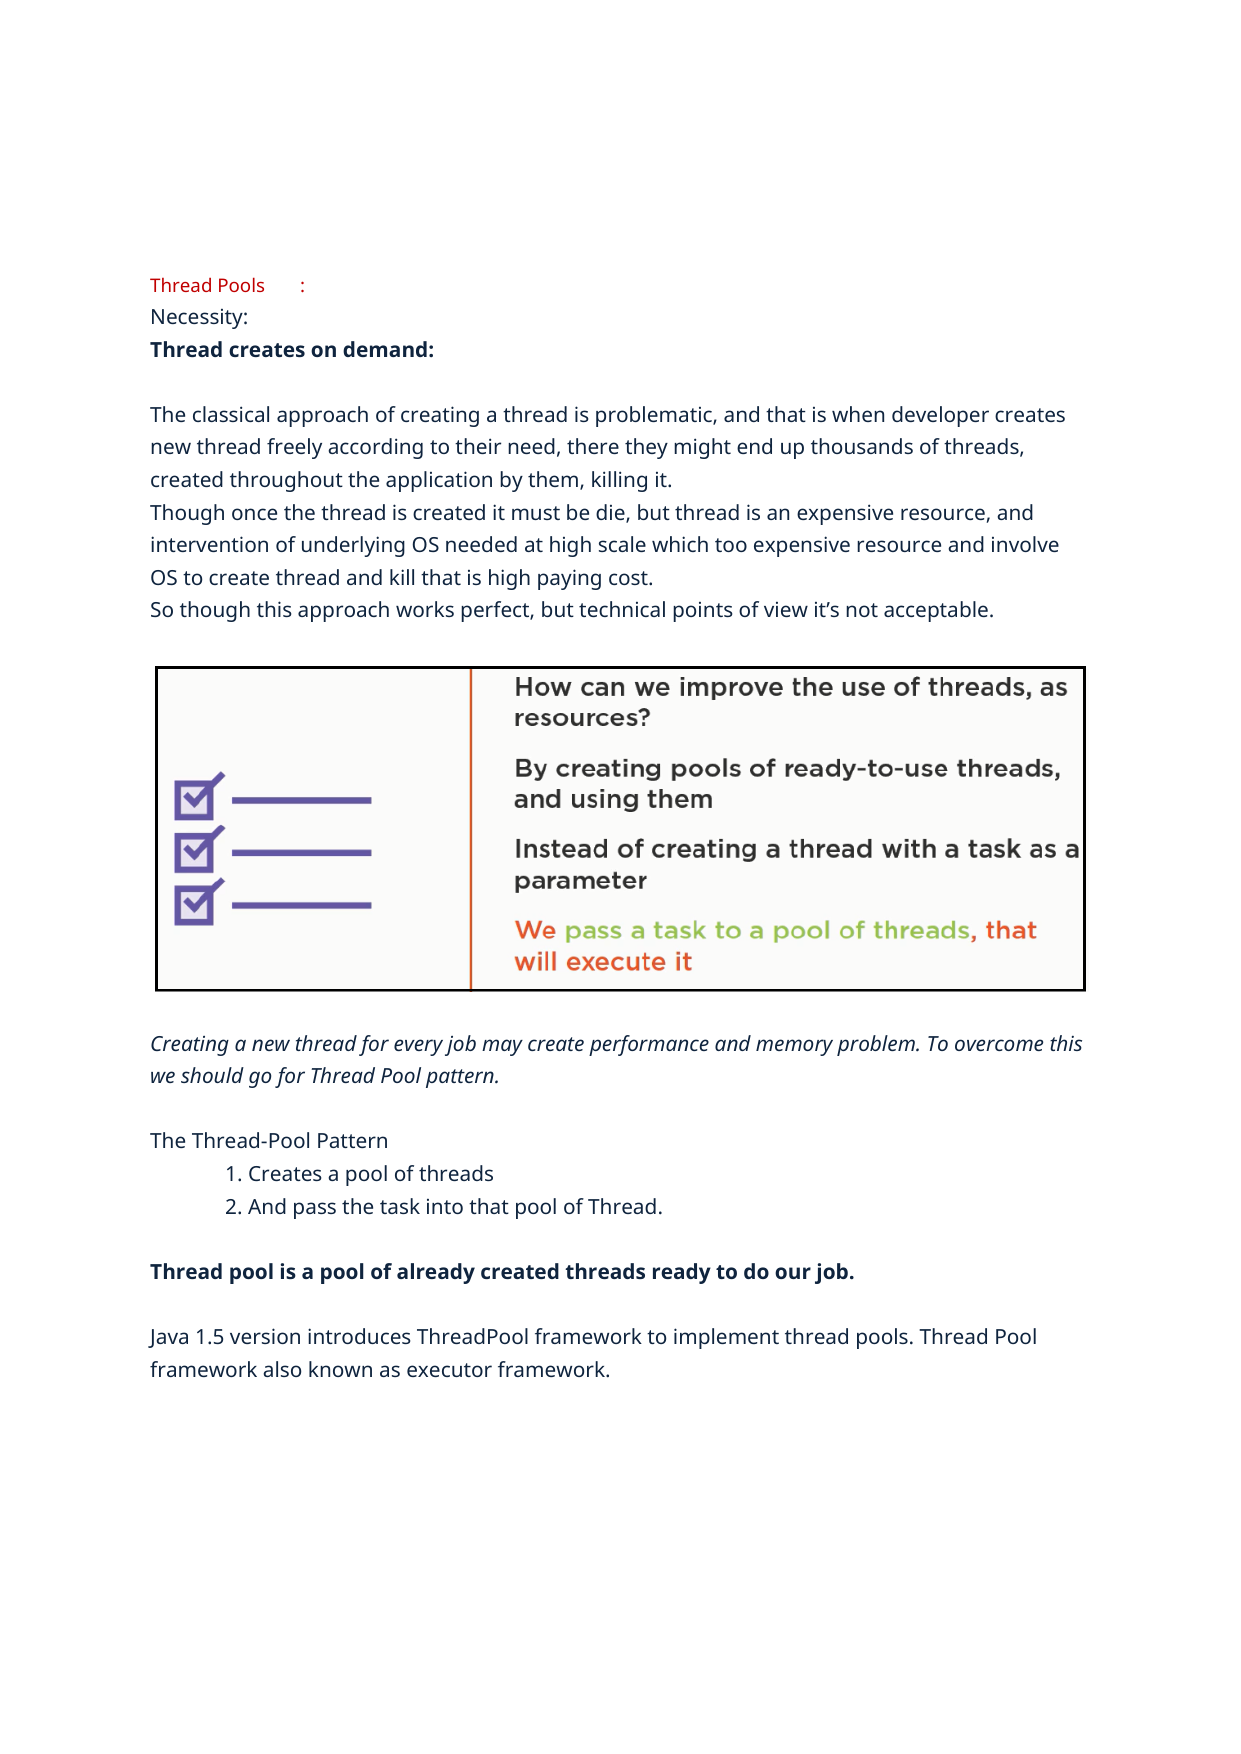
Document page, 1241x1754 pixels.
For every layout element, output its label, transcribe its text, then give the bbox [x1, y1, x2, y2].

text Necessity: [150, 302, 1090, 331]
text 2. And pass the task into that pool of Thread. [225, 1192, 1090, 1220]
text Thread pool is a pool of already created threads ready to do our job. [150, 1257, 1090, 1285]
subtitle Thread Pools : [150, 273, 1090, 298]
text Thread creates on demand: [150, 335, 1090, 363]
text The Thread-Pool Pattern [150, 1127, 1090, 1155]
text Java 1.5 version introduces ThreadPool framework to implement thread pools. Thread Pool framework also known as executor framework. [150, 1322, 1090, 1383]
text Creating a new thread for every job may create performance and memory problem. To overcome this we should go for Thread Pool pattern. [150, 1029, 1090, 1090]
picture [150, 660, 1089, 992]
text The classical approach of creating a thread is problematic, and that is when developer creates new thread freely according to their need, there they might end up thousands of threads, created throughout the application by them, killing it. [150, 400, 1090, 493]
text Though once the thread is created it must be die, but thread is an expensive resource, and intervention of underlying OS needed at high scale which too expensive resource and involve OS to create thread and kill that is high paying cost. [150, 498, 1090, 591]
text 1. Creates a pool of threads [225, 1159, 1090, 1188]
text So though this approach works perfect, but technical points of view it’s not acceptable. [150, 596, 1090, 624]
